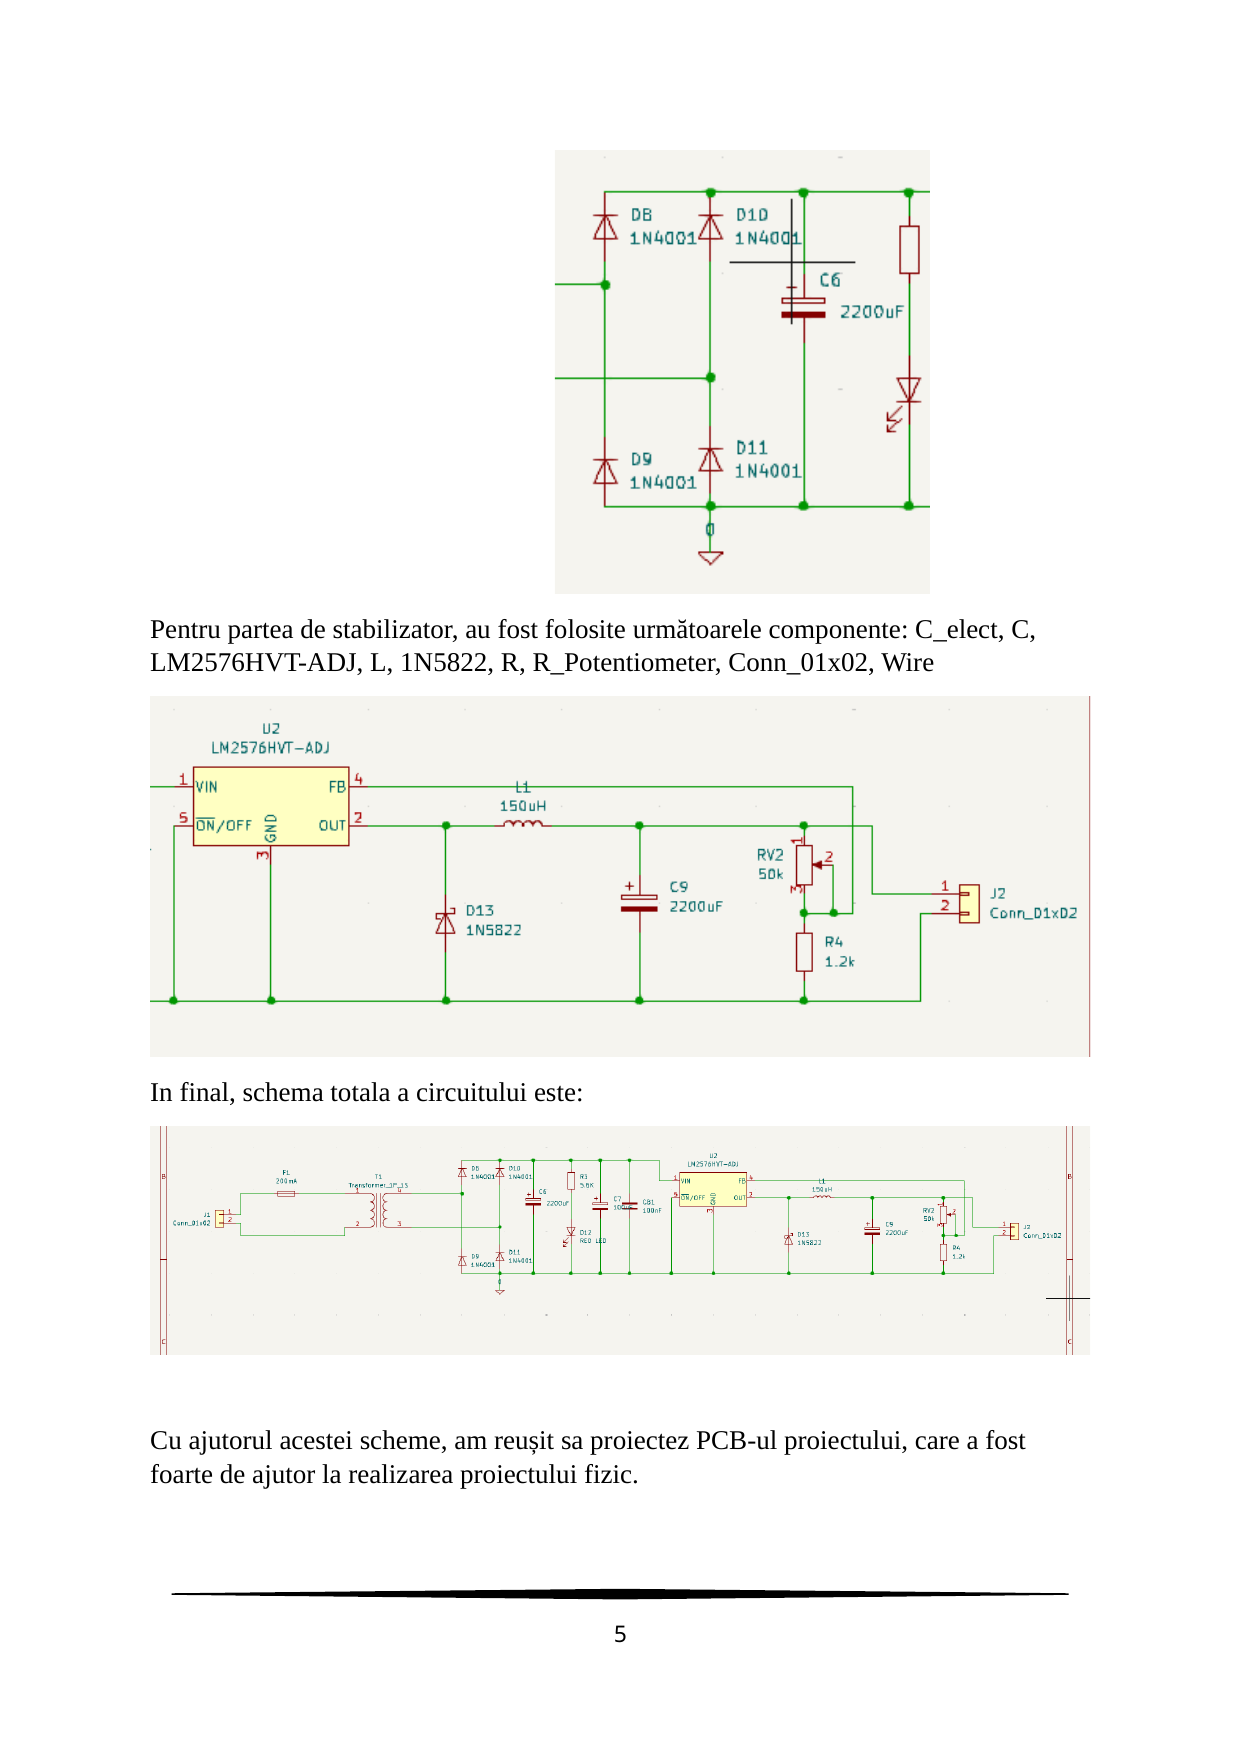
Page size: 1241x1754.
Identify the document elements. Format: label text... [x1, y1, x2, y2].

picture [150, 696, 1091, 1057]
text Cu ajutorul acestei scheme, am reușit sa proiectez PCB-ul proiectului, care a fost foarte de ajutor la realizarea proiectului fizic. [150, 1424, 1090, 1489]
text In final, schema totala a circuitului este: [150, 1076, 1090, 1107]
picture [150, 1126, 1091, 1355]
text Pentru partea de stabilizator, au fost folosite următoarele componente: C_elect, C, LM2576HVT-ADJ, L, 1N5822, R, R_Potentiometer, Conn_01x02, Wire [150, 613, 1090, 678]
picture [554, 150, 930, 594]
